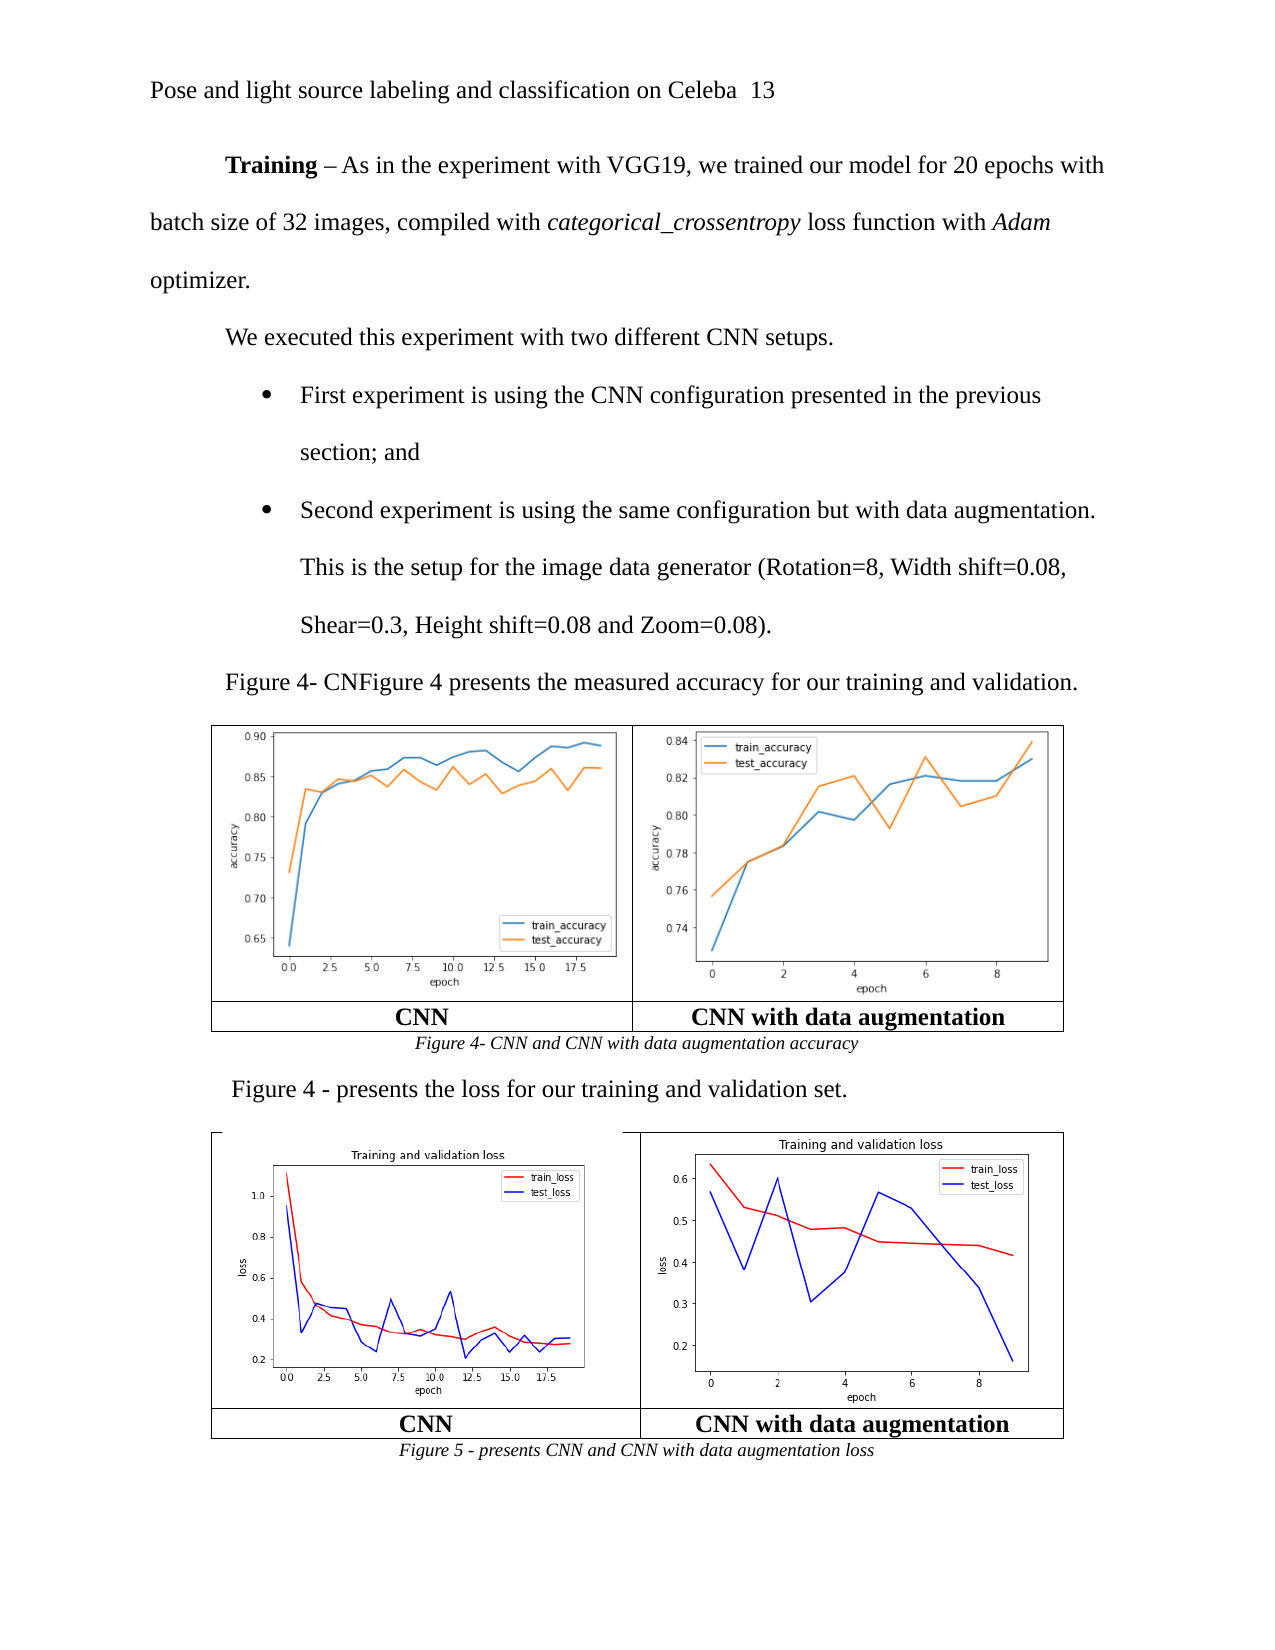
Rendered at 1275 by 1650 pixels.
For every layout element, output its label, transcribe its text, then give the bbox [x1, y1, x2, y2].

table_header [1055, 726, 1063, 1001]
table_header [1034, 1133, 1063, 1408]
list Second experiment is using the same configuration but with data augmentation. This is the setup for the image data generator (Rotation=8, Width shift=0.08, Shear=0.3, Height shift=0.08 and Zoom=0.08). [262, 495, 1125, 639]
text Figure 2 presents the measured accuracy for our training and validation. [150, 667, 1125, 696]
text Figure 5 - presents CNN and CNN with data augmentation loss [150, 1438, 1125, 1460]
picture [651, 1132, 1034, 1408]
picture [222, 726, 623, 995]
picture [222, 1132, 623, 1400]
text Figure 6 - presents the loss for our training and validation set. [150, 1074, 1125, 1103]
table_header [212, 1133, 640, 1408]
text We executed this experiment with two different CNN setups. [150, 322, 1125, 351]
picture [643, 726, 1055, 1001]
text Training – As in the experiment with VGG19, we trained our model for 20 epochs with batch size of 32 images, compiled with categorical_crossentropy loss function with Adam optimizer. [150, 150, 1125, 294]
table_cell CNN [212, 1002, 632, 1031]
table_cell CNN with data augmentation [641, 1409, 1063, 1437]
table_header [212, 726, 632, 1001]
table_header [641, 1133, 651, 1408]
list First experiment is using the CNN configuration presented in the previous section; and [262, 380, 1125, 466]
table_cell CNN with data augmentation [633, 1002, 1063, 1031]
table_cell CNN [212, 1409, 640, 1437]
table_header [633, 726, 643, 1001]
text Figure 4- CNN and CNN with data augmentation accuracy [150, 1032, 1125, 1053]
